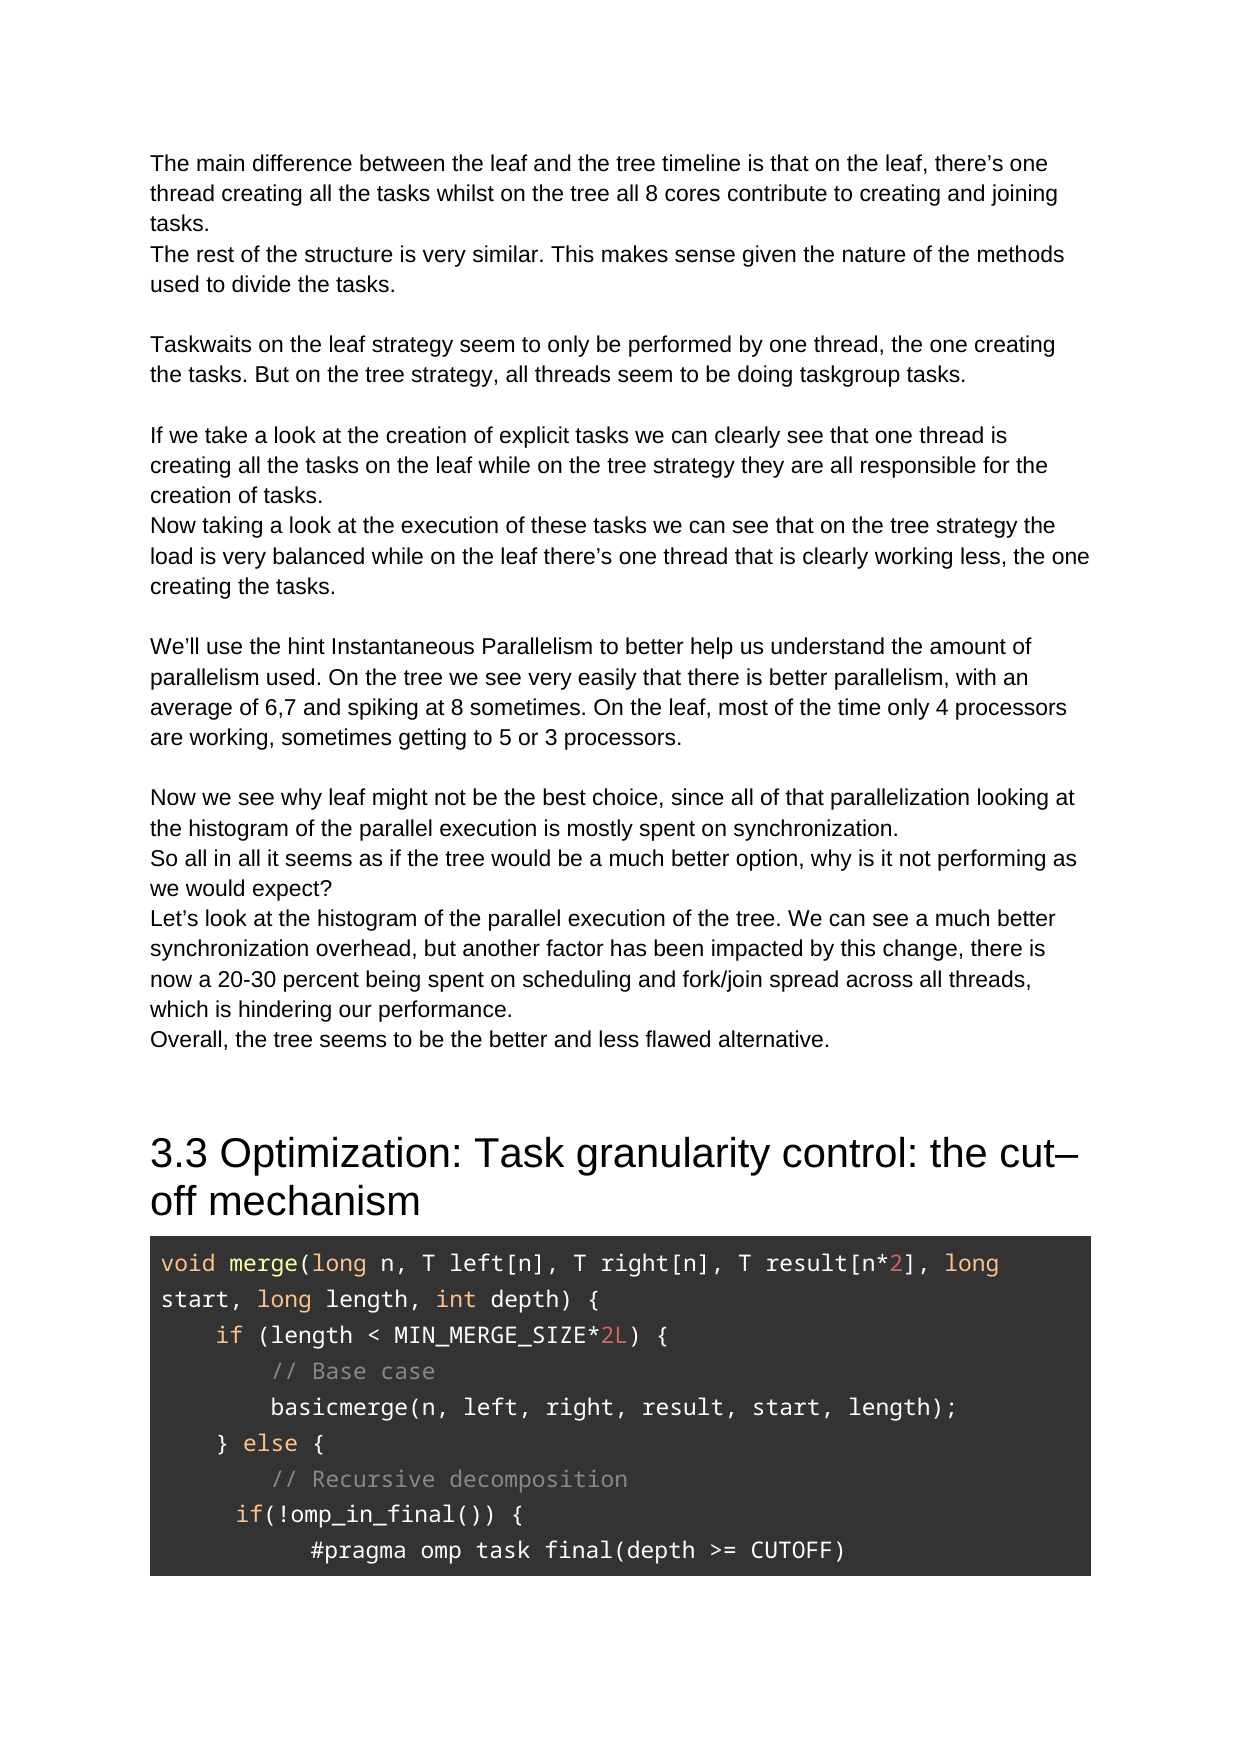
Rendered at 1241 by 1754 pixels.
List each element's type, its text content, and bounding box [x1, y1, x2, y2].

text So all in all it seems as if the tree would be a much better option, why is it not performing as we would expect? [150, 845, 1090, 901]
text We’ll use the hint Instantaneous Parallelism to better help us understand the amount of parallelism used. On the tree we see very easily that there is better parallelism, with an average of 6,7 and spiking at 8 sometimes. On the leaf, most of the time only 4 processors are working, sometimes getting to 5 or 3 processors. [150, 633, 1090, 750]
text Overall, the tree seems to be the better and less flawed alternative. [150, 1026, 1090, 1052]
text Let’s look at the histogram of the parallel execution of the tree. We can see a much better synchronization overhead, but another factor has been impacted by this change, there is now a 20-30 percent being spent on scheduling and fork/join spread across all threads, which is hindering our performance. [150, 905, 1090, 1022]
text The main difference between the leaf and the tree timeline is that on the leaf, there’s one thread creating all the tasks whilst on the tree all 8 cores contribute to creating and joining tasks. [150, 150, 1090, 237]
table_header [150, 1236, 1091, 1576]
text The rest of the structure is very similar. This makes sense given the nature of the methods used to divide the tasks. [150, 241, 1090, 297]
text Taskwaits on the leaf strategy seem to only be performed by one thread, the one creating the tasks. But on the tree strategy, all threads seem to be doing taskgroup tasks. [150, 331, 1090, 388]
text Now we see why leaf might not be the best choice, since all of that parallelization looking at the histogram of the parallel execution is mostly spent on synchronization. [150, 784, 1090, 841]
text If we take a look at the creation of explicit tasks we can clearly see that one thread is creating all the tasks on the leaf while on the tree strategy they are all responsible for the creation of tasks. [150, 422, 1090, 509]
subtitle 3.3 Optimization: Task granularity control: the cut–off mechanism [150, 1128, 1090, 1224]
text Now taking a look at the execution of these tasks we can see that on the tree strategy the load is very balanced while on the leaf there’s one thread that is clearly working less, the one creating the tasks. [150, 512, 1090, 599]
